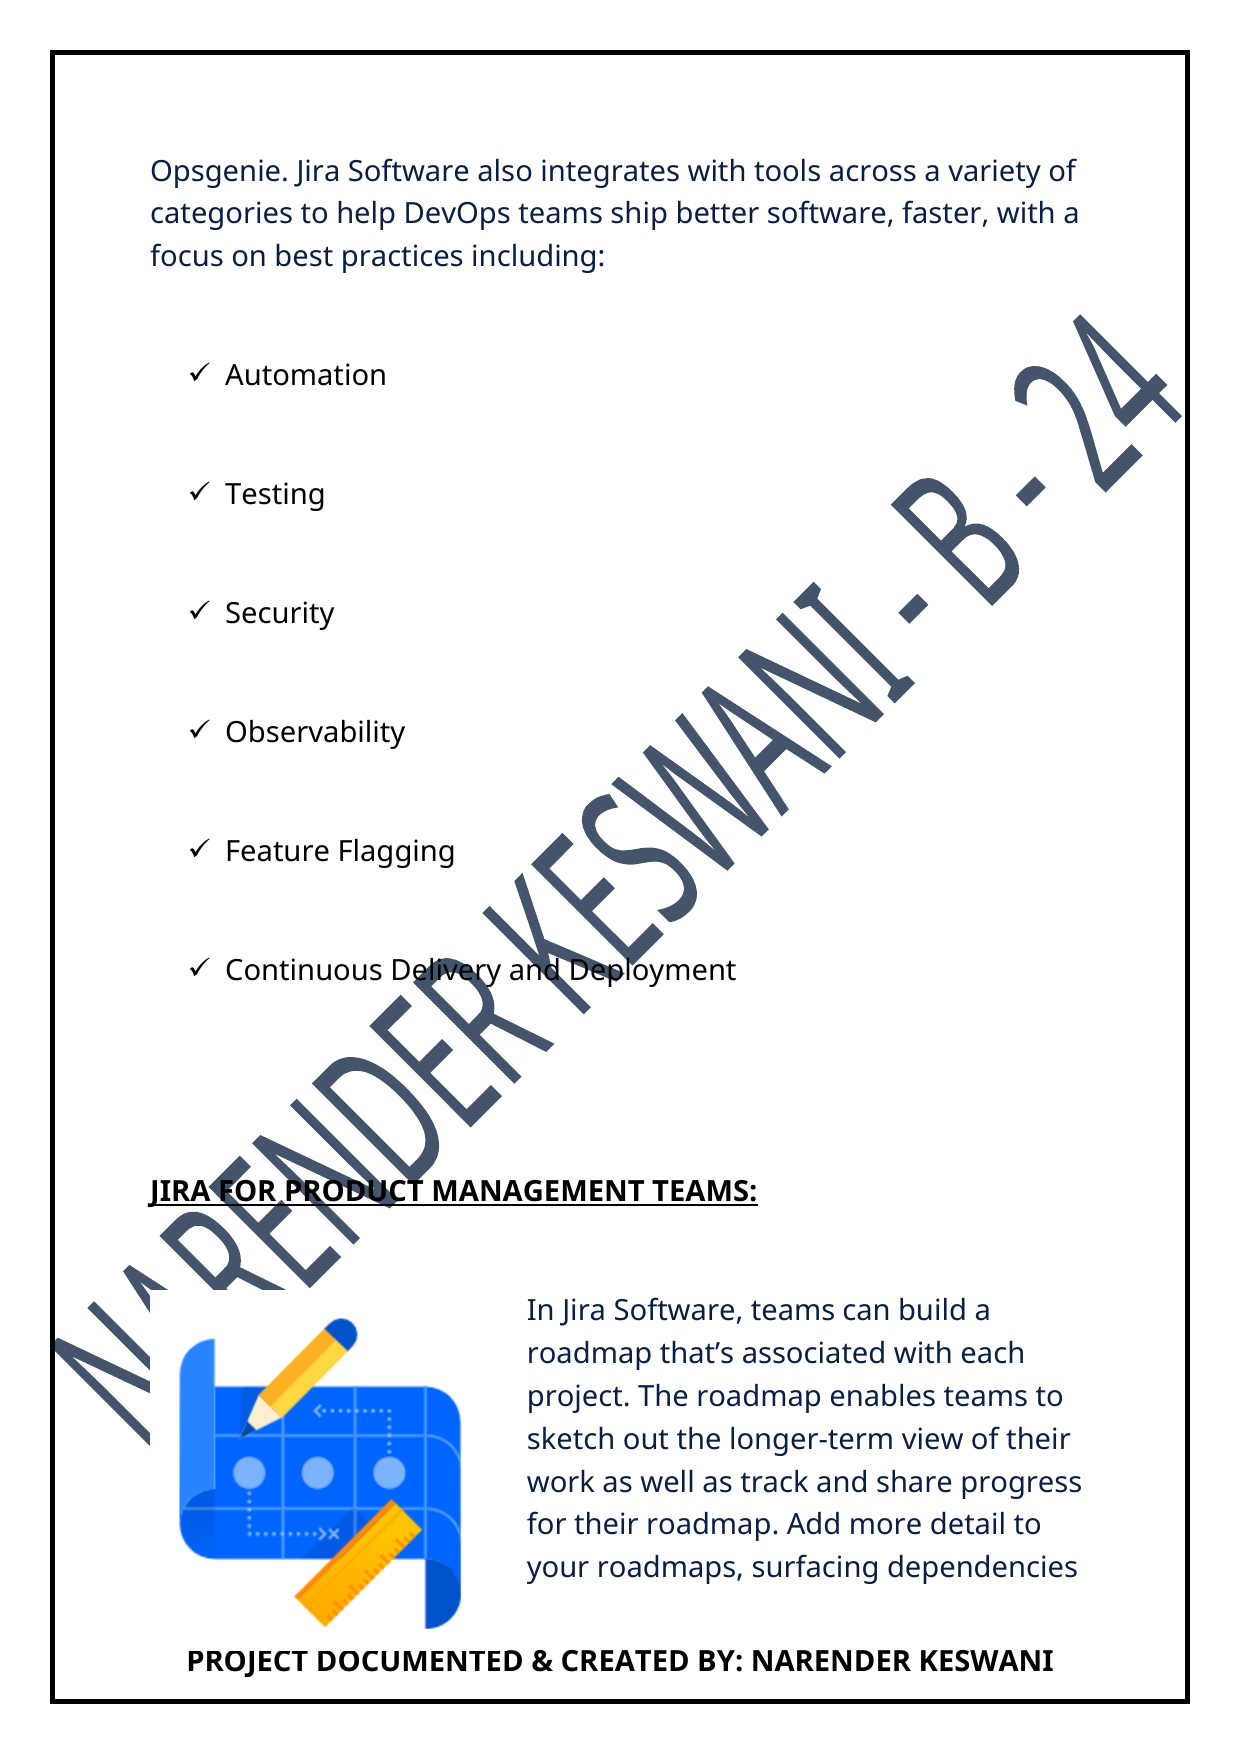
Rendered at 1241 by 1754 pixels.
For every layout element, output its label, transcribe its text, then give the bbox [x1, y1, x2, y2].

list Observability [187, 711, 1090, 751]
text JIRA FOR PRODUCT MANAGEMENT TEAMS: [150, 1171, 1090, 1210]
list Continuous Delivery and Deployment [187, 949, 1090, 989]
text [150, 150, 1090, 275]
picture [150, 1290, 508, 1651]
list Automation [187, 354, 1090, 394]
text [150, 1289, 1090, 1586]
list Feature Flagging [187, 830, 1090, 870]
list Testing [187, 473, 1090, 513]
list Security [187, 592, 1090, 632]
